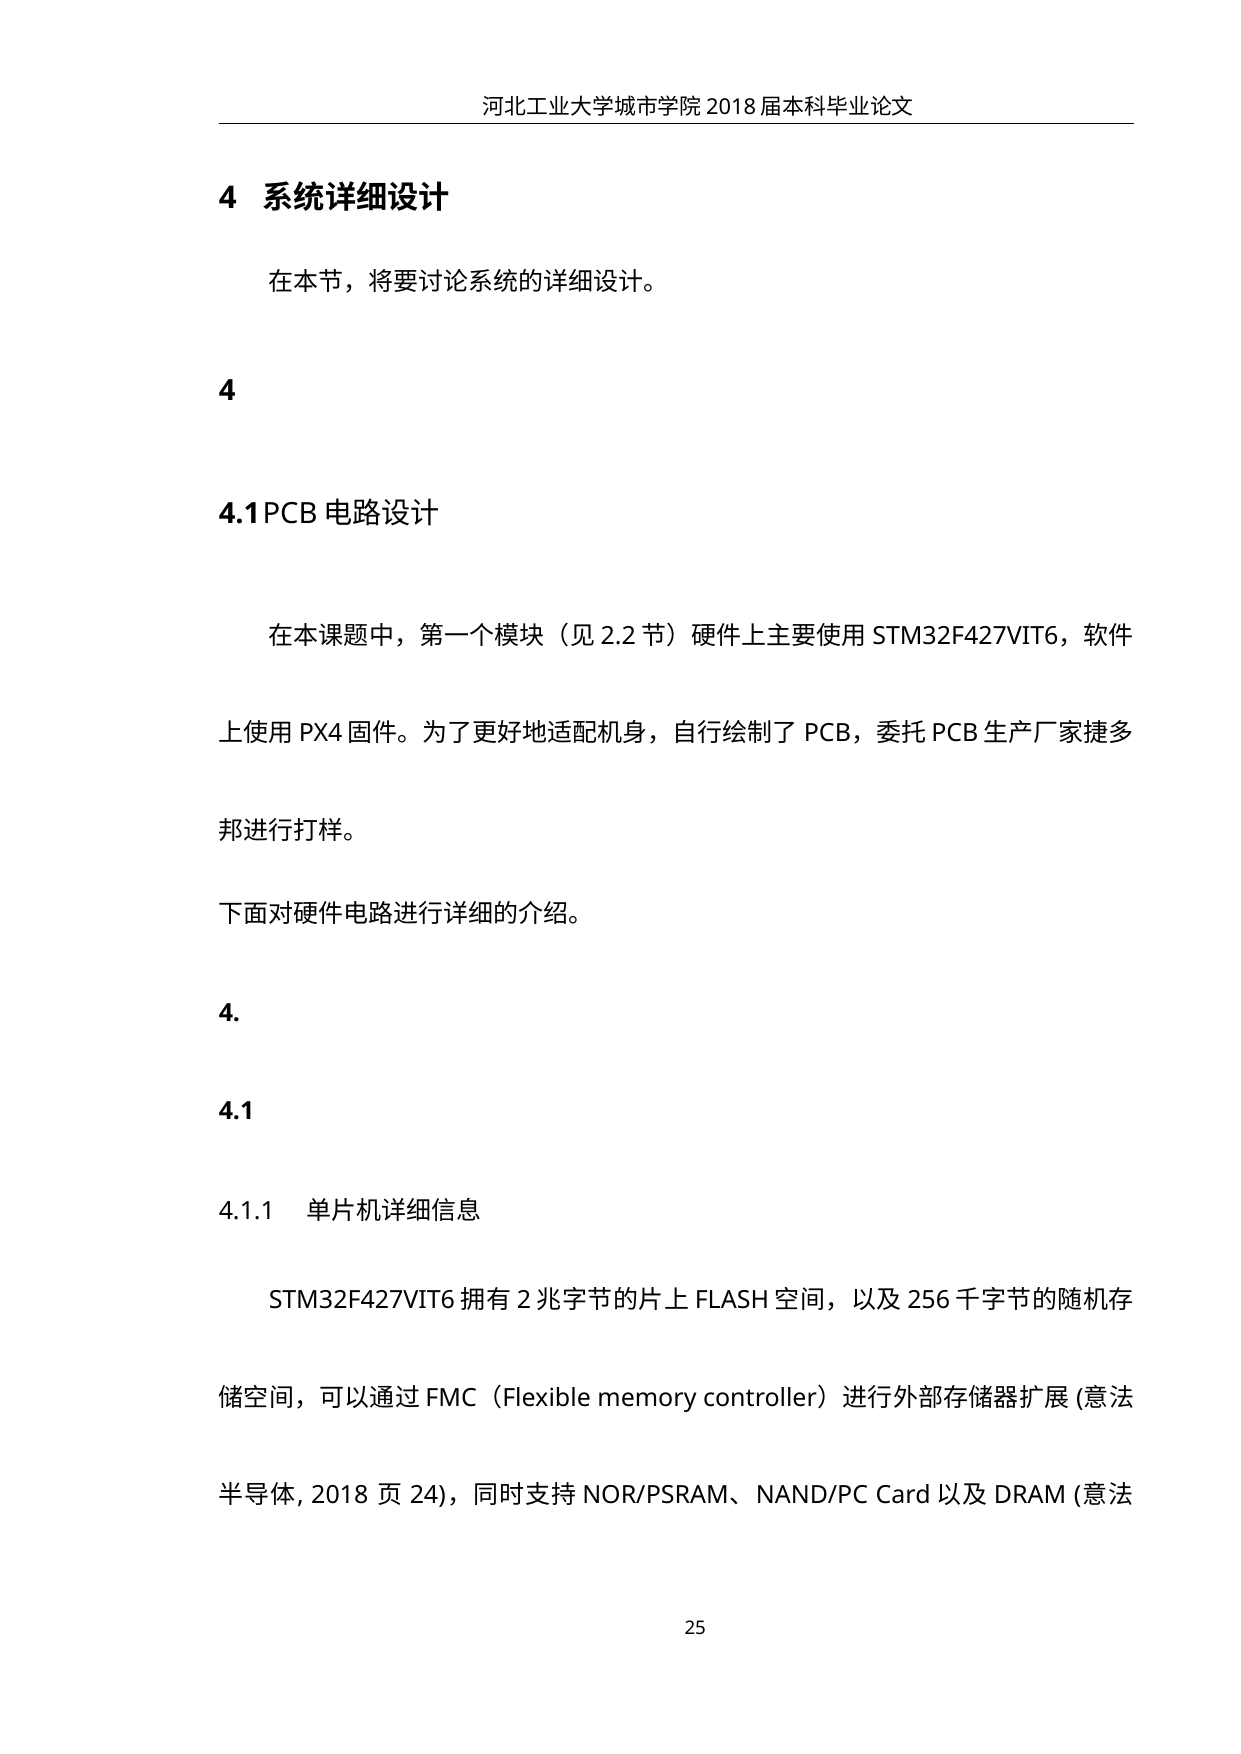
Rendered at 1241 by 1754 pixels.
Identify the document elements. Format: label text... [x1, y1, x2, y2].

text PCB电路设计 [218, 478, 1134, 543]
subtitle 系统详细设计 [218, 162, 1134, 227]
text 下面对硬件电路进行详细的介绍。 [218, 879, 1134, 944]
title 单片机详细信息 [218, 1176, 1134, 1241]
text 在本课题中，第一个模块（见2.1节）硬件上主要使用STM32F427VIT6，软件上使用PX4固件。为了更好地适配机身，自行绘制了PCB，委托PCB生产厂家捷多邦进行打样。 [218, 601, 1134, 861]
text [218, 1266, 1134, 1526]
text 在本节，将要讨论系统的详细设计。 [218, 247, 1134, 312]
